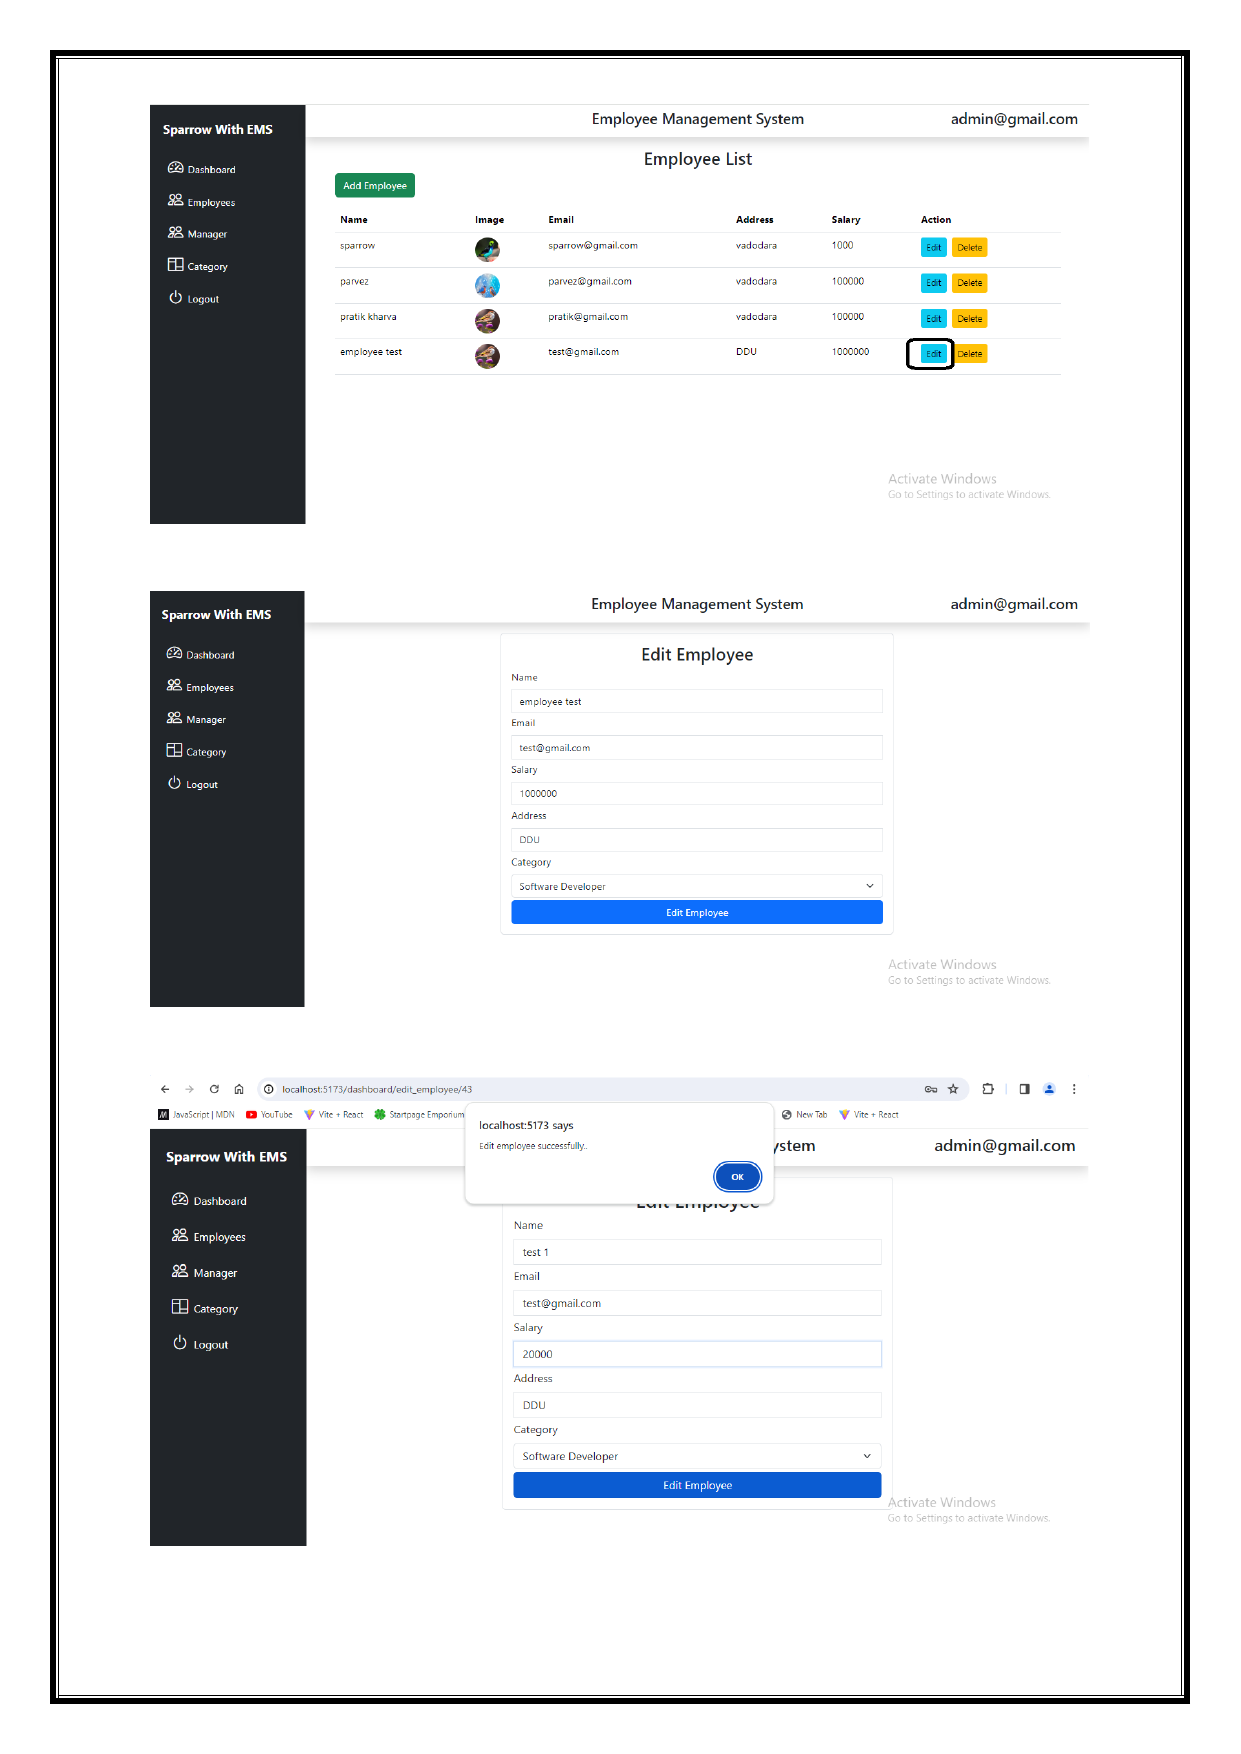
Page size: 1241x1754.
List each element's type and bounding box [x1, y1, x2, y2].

picture [150, 1075, 1089, 1546]
picture [150, 591, 1090, 1007]
picture [150, 103, 1090, 524]
